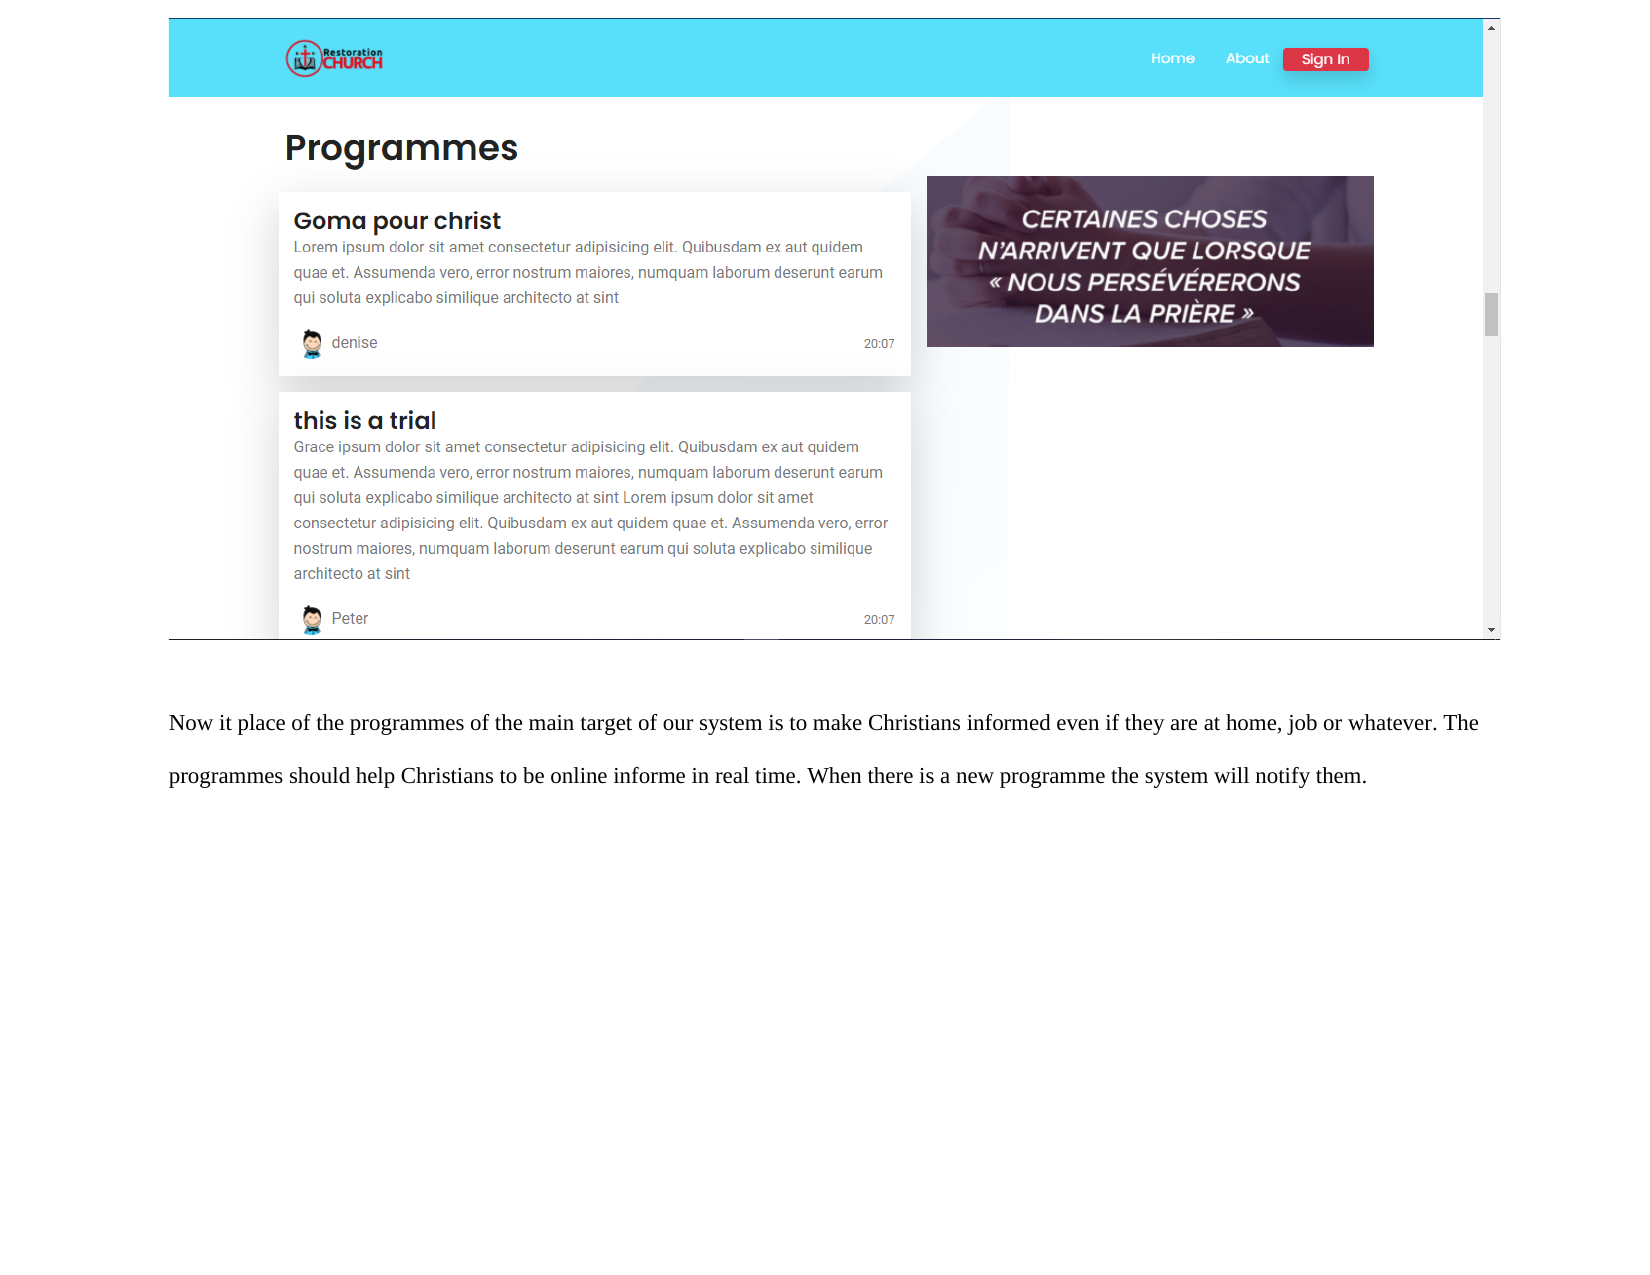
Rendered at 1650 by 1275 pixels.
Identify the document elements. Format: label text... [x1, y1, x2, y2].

picture [168, 18, 1500, 640]
text Now it place of the programmes of the main target of our system is to make Christians informed even if they are at home, job or whatever. The programmes should help Christians to be online informe in real time. When there is a new programme the system will notify them. [169, 709, 1500, 788]
